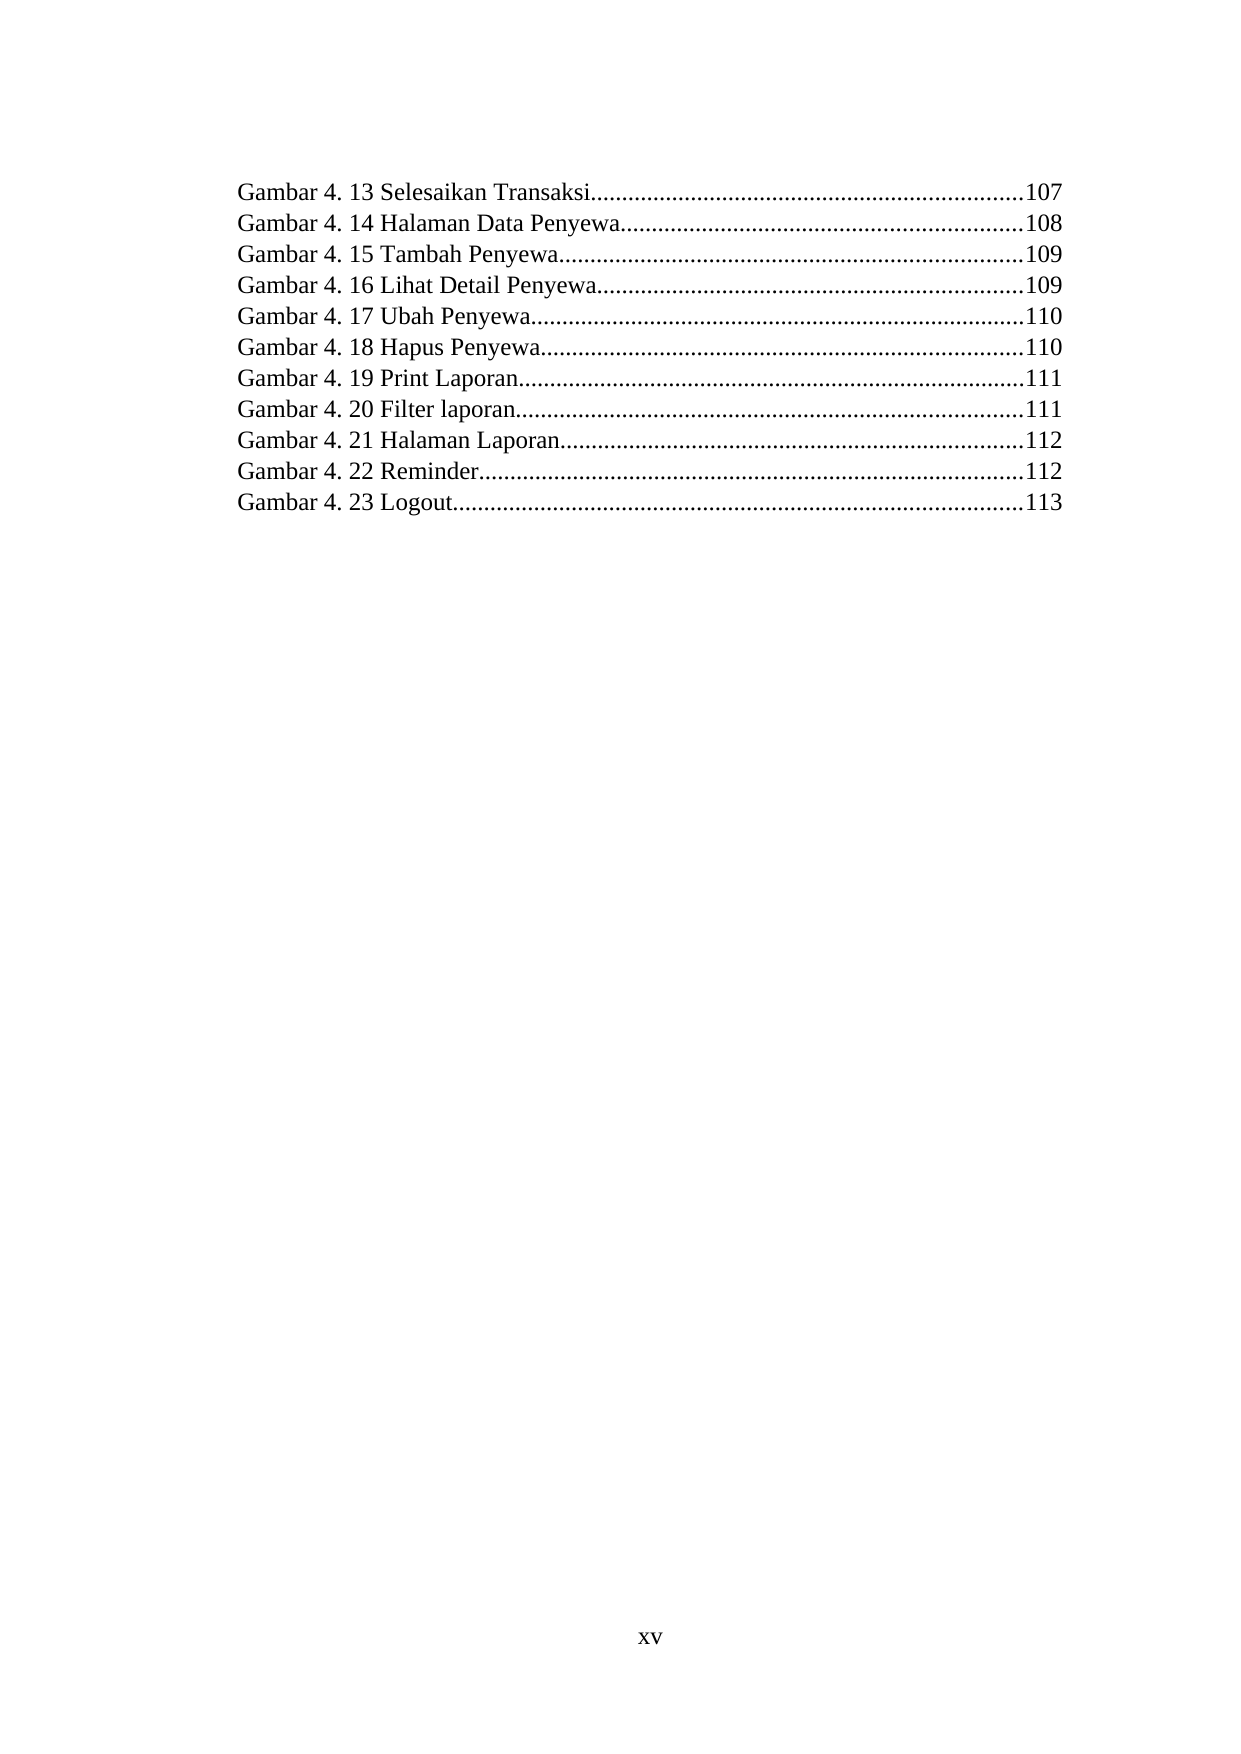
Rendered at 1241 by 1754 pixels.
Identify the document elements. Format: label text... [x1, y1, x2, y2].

text Gambar 4. 22 Reminder 112 [237, 456, 1063, 485]
text Gambar 4. 20 Filter laporan 111 [237, 394, 1063, 423]
text Gambar 4. 23 Logout 113 [237, 487, 1063, 516]
text Gambar 4. 18 Hapus Penyewa 110 [237, 332, 1063, 361]
text Gambar 4. 17 Ubah Penyewa 110 [237, 301, 1063, 330]
text Gambar 4. 19 Print Laporan 111 [237, 363, 1063, 392]
text Gambar 4. 15 Tambah Penyewa 109 [237, 239, 1063, 268]
text Gambar 4. 21 Halaman Laporan 112 [237, 425, 1063, 454]
text Gambar 4. 14 Halaman Data Penyewa 108 [237, 208, 1063, 237]
text Gambar 4. 16 Lihat Detail Penyewa 109 [237, 270, 1063, 299]
text Gambar 4. 13 Selesaikan Transaksi 107 [237, 177, 1063, 206]
